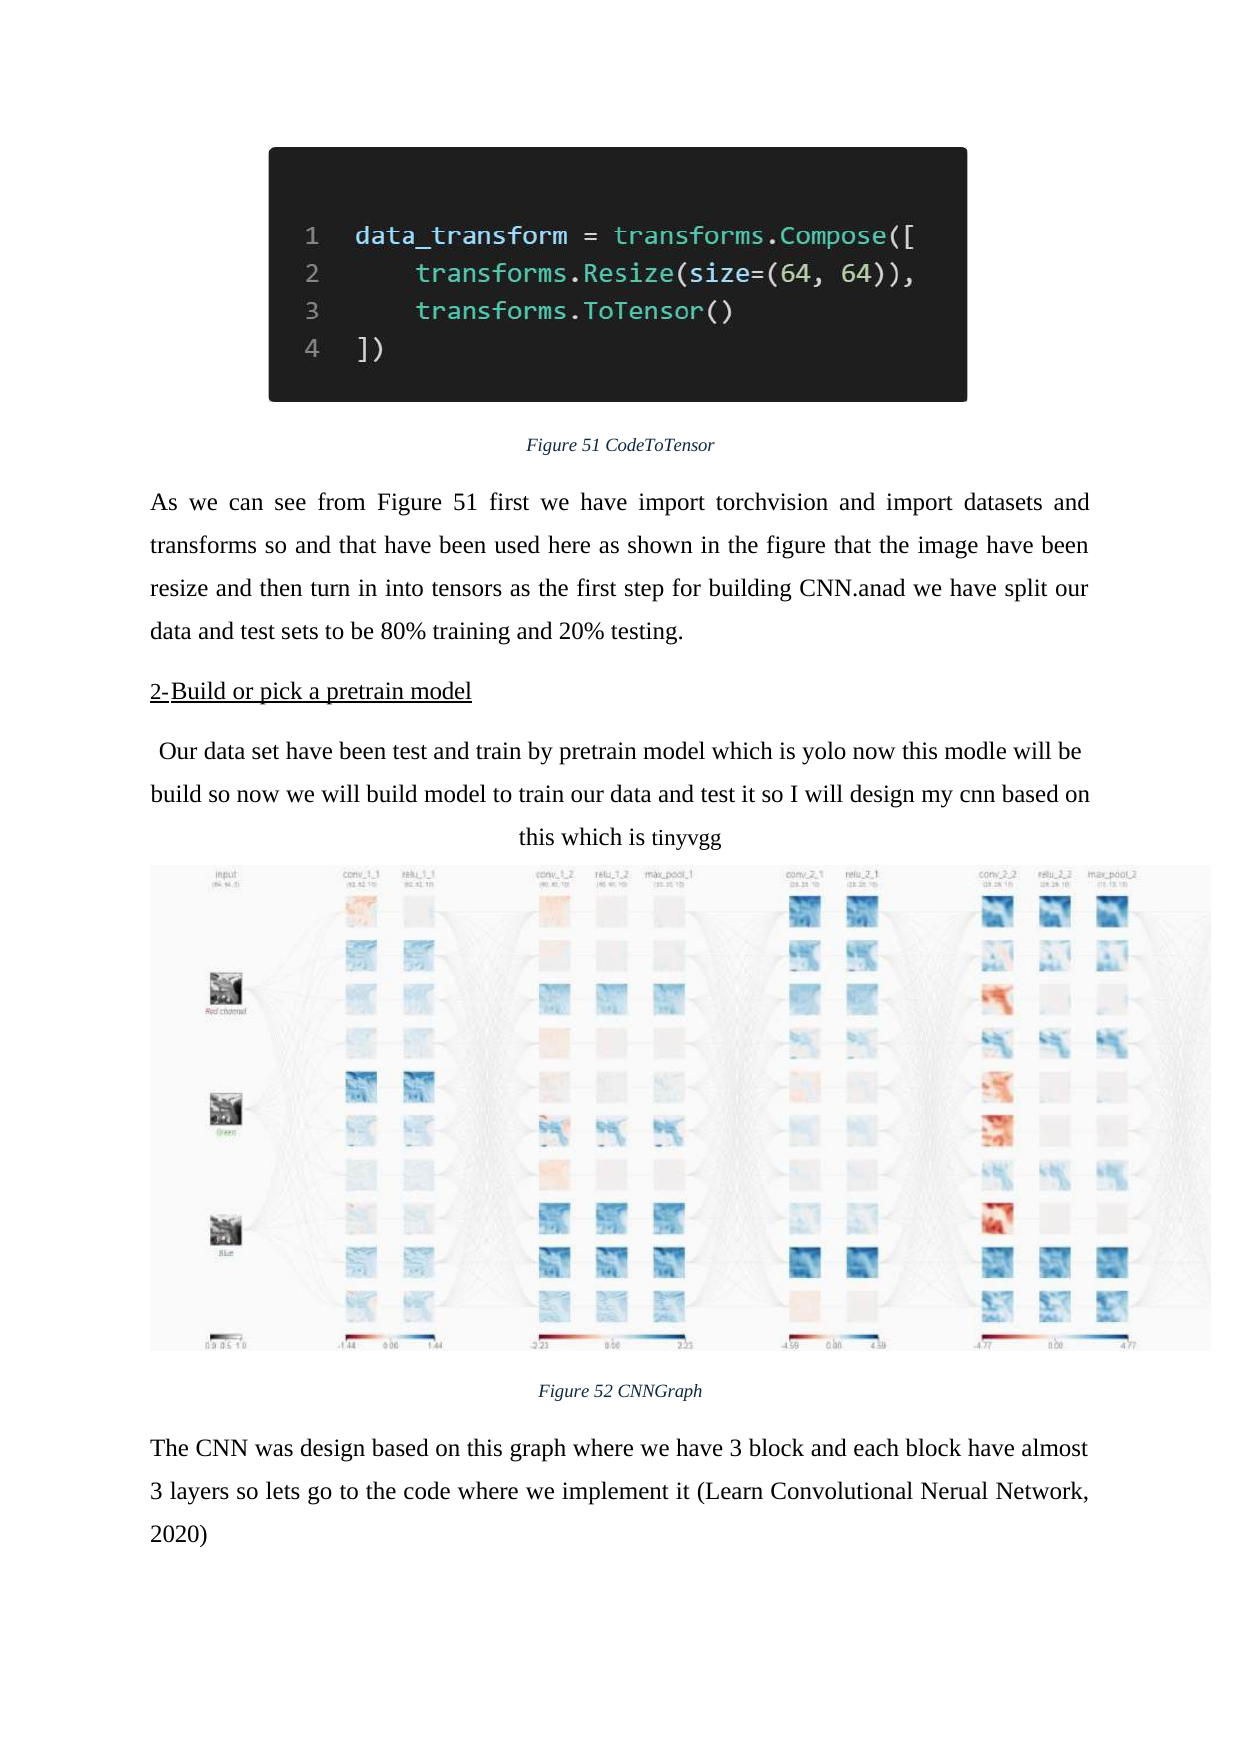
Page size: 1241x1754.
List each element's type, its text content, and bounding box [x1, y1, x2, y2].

text Figure 52 CNNGraph [137, 1380, 1103, 1402]
list Build or pick a pretrain model [150, 676, 1219, 705]
text Figure 51 CodeToTensor [137, 434, 1103, 456]
text Our data set have been test and train by pretrain model which is yolo now this modle will be build so now we will build model to train our data and test it so I will design my cnn based on this which is tinyvgg [137, 736, 1103, 851]
text As we can see from Figure 51 first we have import torchvision and import datasets and transforms so and that have been used here as shown in the figure that the image have been resize and then turn in into tensors as the first step for building CNN.anad we have split our data and test sets to be 80% training and 20% testing. [150, 487, 1090, 645]
picture [268, 147, 968, 402]
text The CNN was design based on this graph where we have 3 block and each block have almost 3 layers so lets go to the code where we implement it (Learn Convolutional Nerual Network, 2020) [150, 1433, 1090, 1548]
picture [150, 865, 1212, 1351]
